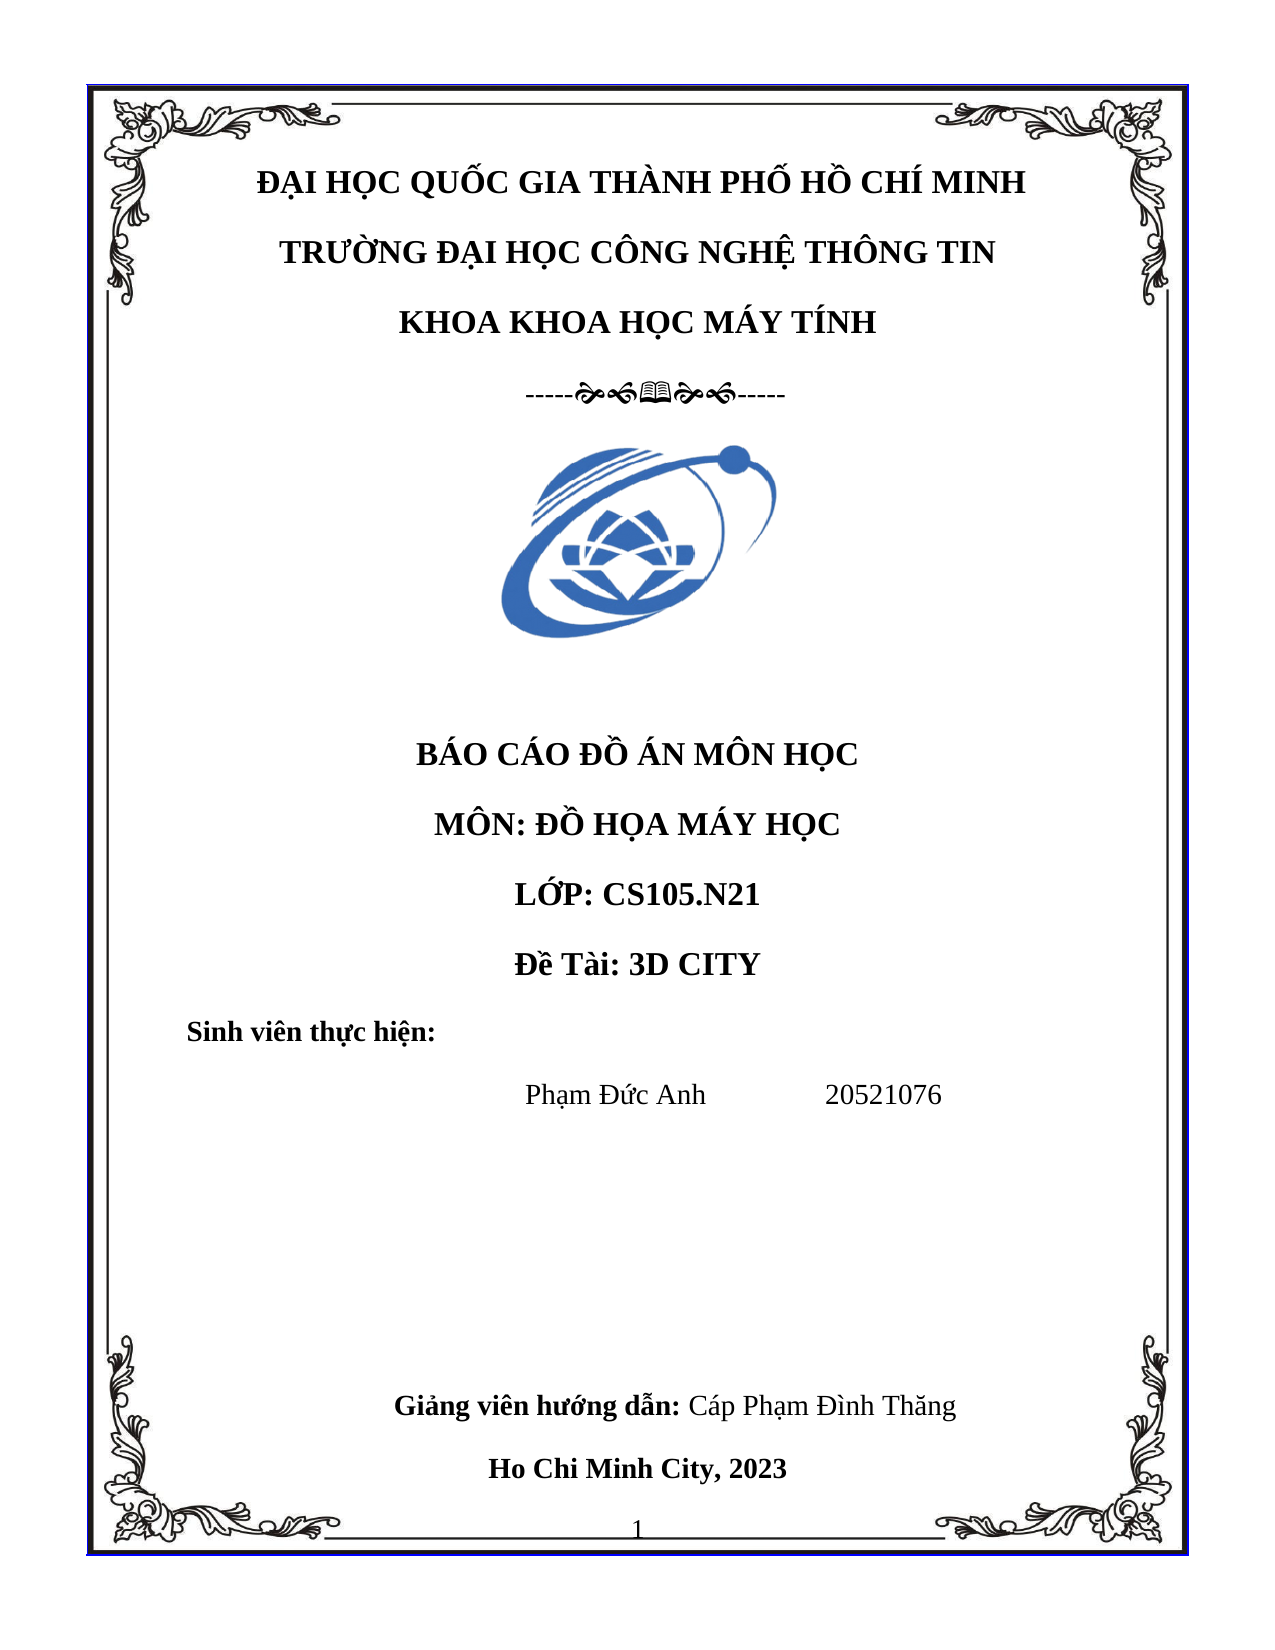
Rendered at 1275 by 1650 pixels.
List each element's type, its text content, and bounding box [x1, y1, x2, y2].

text Sinh viên thực hiện: [150, 1014, 1125, 1048]
text TRƯỜNG ĐẠI HỌC CÔNG NGHỆ THÔNG TIN [150, 232, 1125, 271]
text BÁO CÁO ĐỒ ÁN MÔN HỌC [150, 734, 1125, 772]
text -----🙞🙜🕮🙞🙜----- [150, 372, 1130, 412]
text Phạm Đức Anh 20521076 [150, 1077, 1125, 1110]
text Đề Tài: 3D CITY [150, 944, 1125, 982]
text KHOA KHOA HỌC MÁY TÍNH [150, 302, 1125, 341]
picture [88, 85, 1187, 1554]
text Giảng viên hướng dẫn: Cáp Phạm Đình Thăng [150, 1388, 1125, 1422]
text LỚP: CS105.N21 [150, 874, 1125, 912]
text MÔN: ĐỒ HỌA MÁY HỌC [150, 804, 1125, 842]
text Ho Chi Minh City, 2023 [150, 1451, 1125, 1485]
text ĐẠI HỌC QUỐC GIA THÀNH PHỐ HỒ CHÍ MINH [150, 162, 1125, 201]
